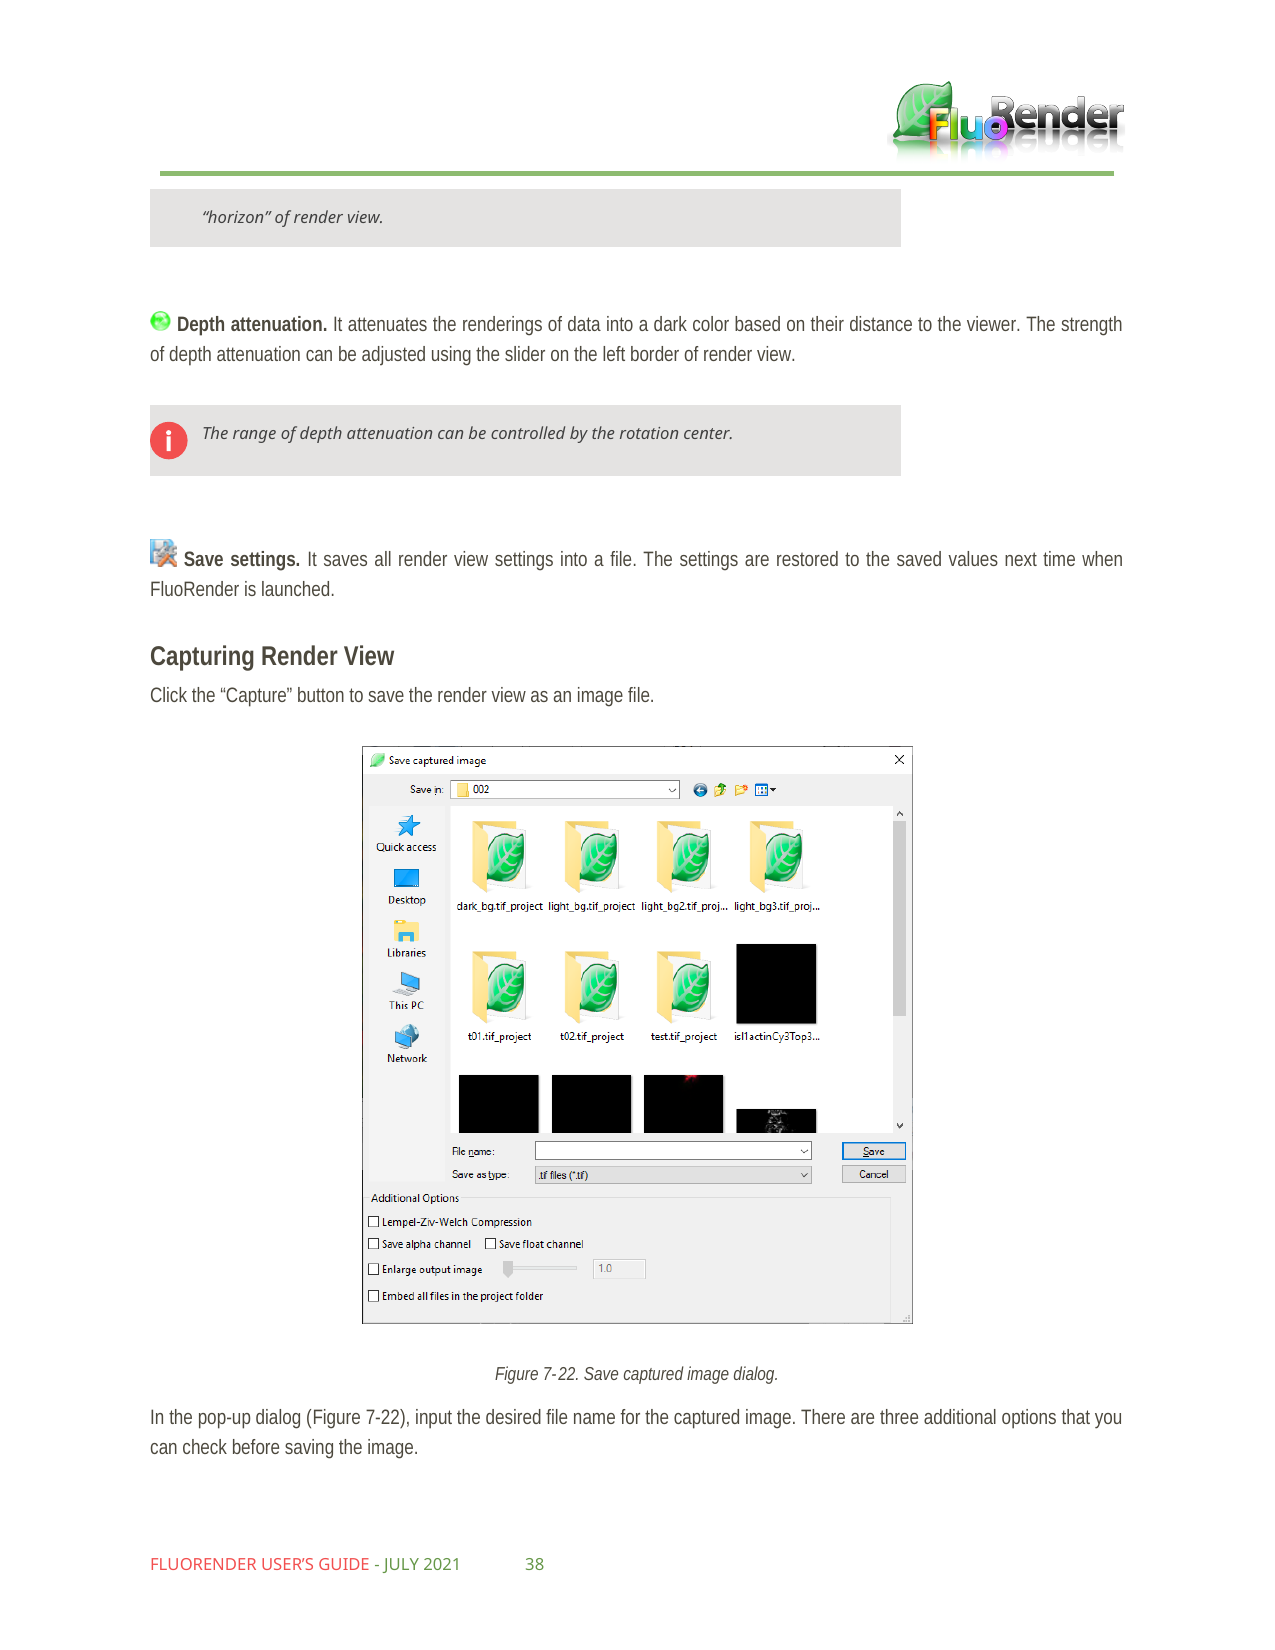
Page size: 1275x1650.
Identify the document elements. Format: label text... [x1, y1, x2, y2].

table_header [150, 189, 202, 247]
picture [362, 746, 913, 1324]
text Depth attenuation. It attenuates the renderings of data into a dark color based on their distance to the viewer. The strength of depth attenuation can be adjusted using the slider on the left border of render view. [150, 310, 1125, 366]
table_header The range of depth attenuation can be controlled by the rotation center. [202, 405, 901, 476]
table_header [150, 405, 202, 476]
picture [887, 75, 1125, 165]
picture [150, 539, 177, 567]
text Click the “Capture” button to save the render view as an image file. [150, 683, 1125, 707]
text Save settings. It saves all render view settings into a file. The settings are restored to the saved values next time when FluoRender is launched. [150, 539, 1125, 601]
subtitle Capturing Render View [150, 640, 1125, 671]
picture [150, 310, 172, 332]
